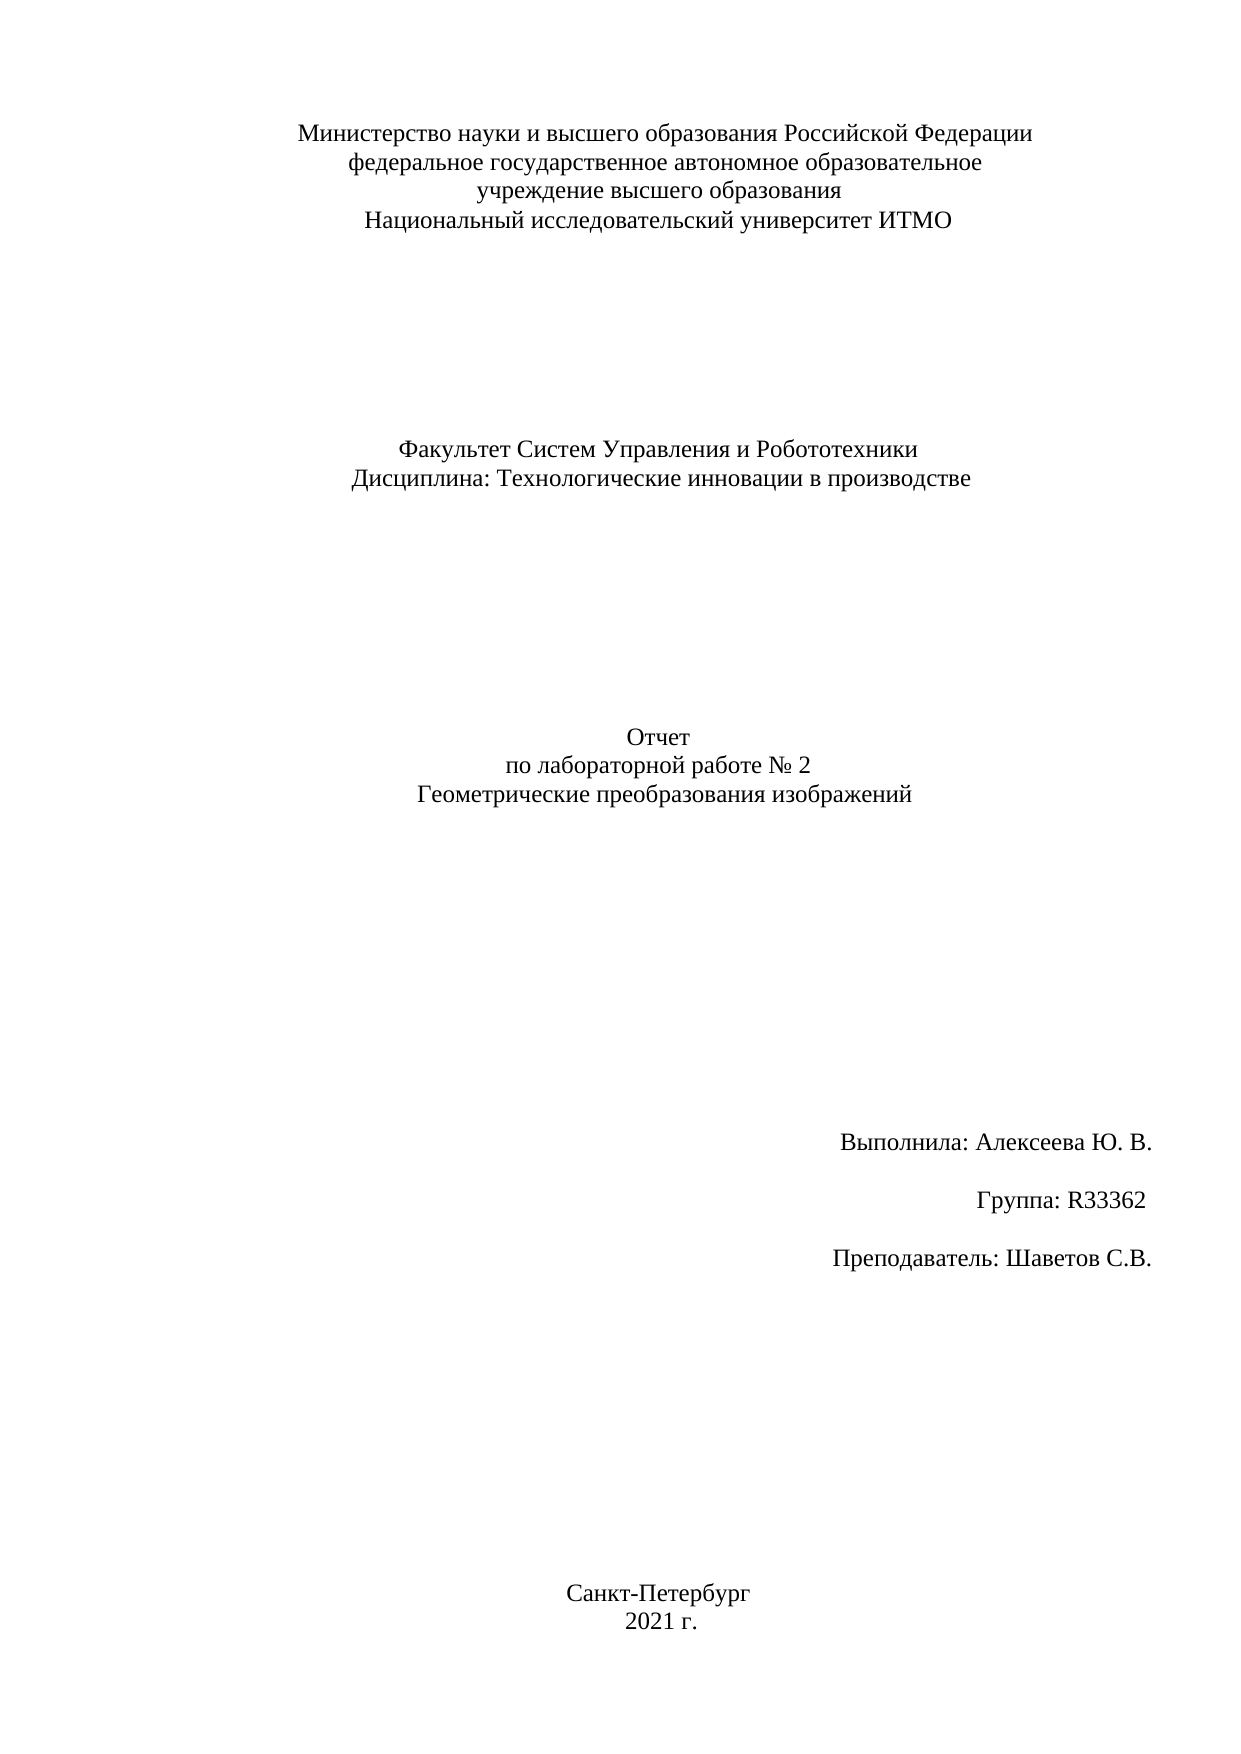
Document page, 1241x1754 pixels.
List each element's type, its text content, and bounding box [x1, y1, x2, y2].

text Преподаватель: Шаветов С.В. [177, 1243, 1152, 1271]
text Национальный исследовательский университет ИТМО [177, 205, 1152, 234]
text Геометрические преобразования изображений [177, 779, 1152, 808]
text Дисциплина: Технологические инновации в производстве [177, 463, 1152, 492]
text по лабораторной работе № 2 [177, 751, 1152, 779]
text Отчет [177, 722, 1152, 751]
text Выполнила: Алексеева Ю. В. [177, 1127, 1152, 1156]
text учреждение высшего образования [208, 176, 1122, 204]
text 2021 г. [177, 1606, 1152, 1635]
text Министерство науки и высшего образования Российской Федерации [208, 118, 1122, 147]
text Факультет Систем Управления и Робототехники [177, 434, 1152, 463]
text Группа: R33362 [177, 1185, 1152, 1213]
text федеральное государственное автономное образовательное [208, 147, 1122, 176]
text Санкт-Петербург [177, 1578, 1152, 1606]
